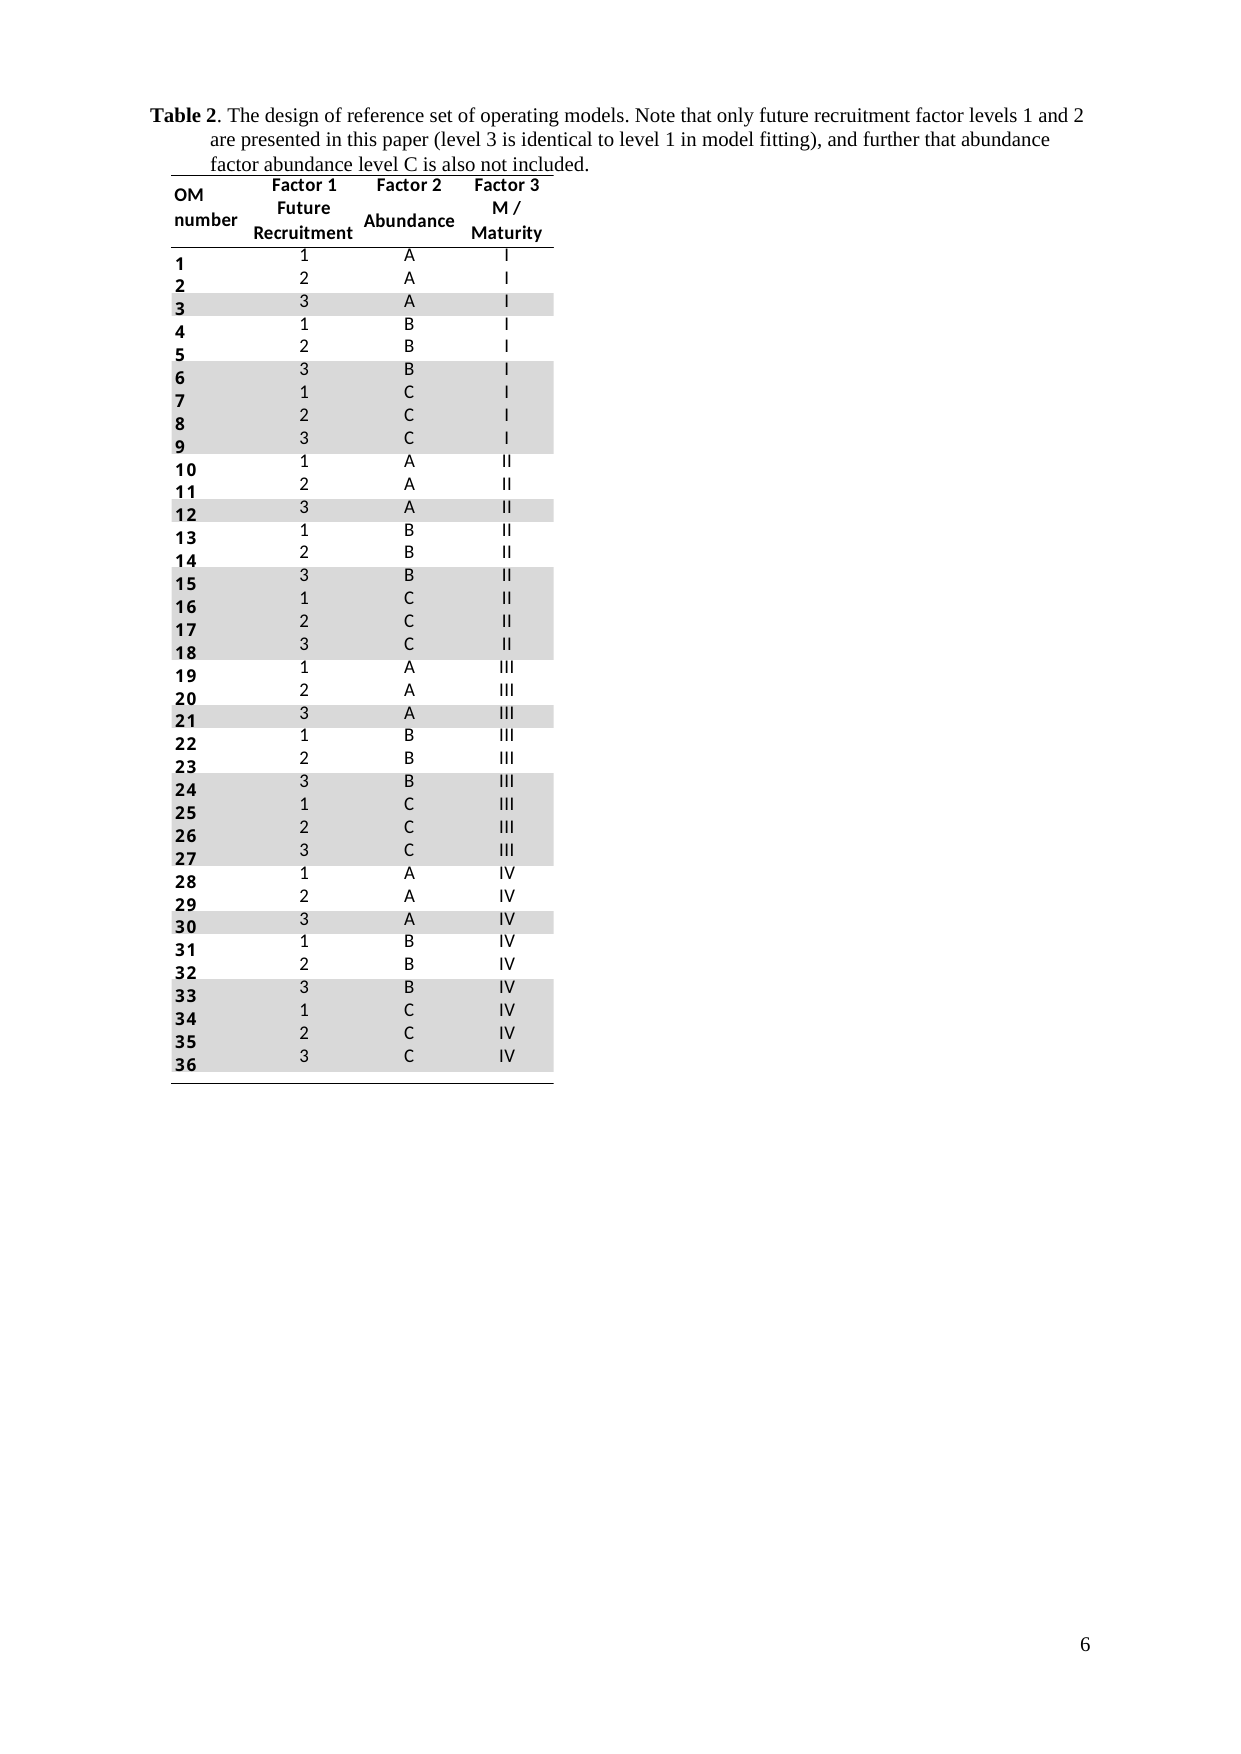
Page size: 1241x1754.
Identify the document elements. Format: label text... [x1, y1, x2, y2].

subtitle Table 2. The design of reference set of operating models. Note that only future recruitment factor levels 1 and 2 are presented in this paper (level 3 is identical to level 1 in model fitting), and further that abundance factor abundance level C is also not included. [150, 103, 1090, 176]
